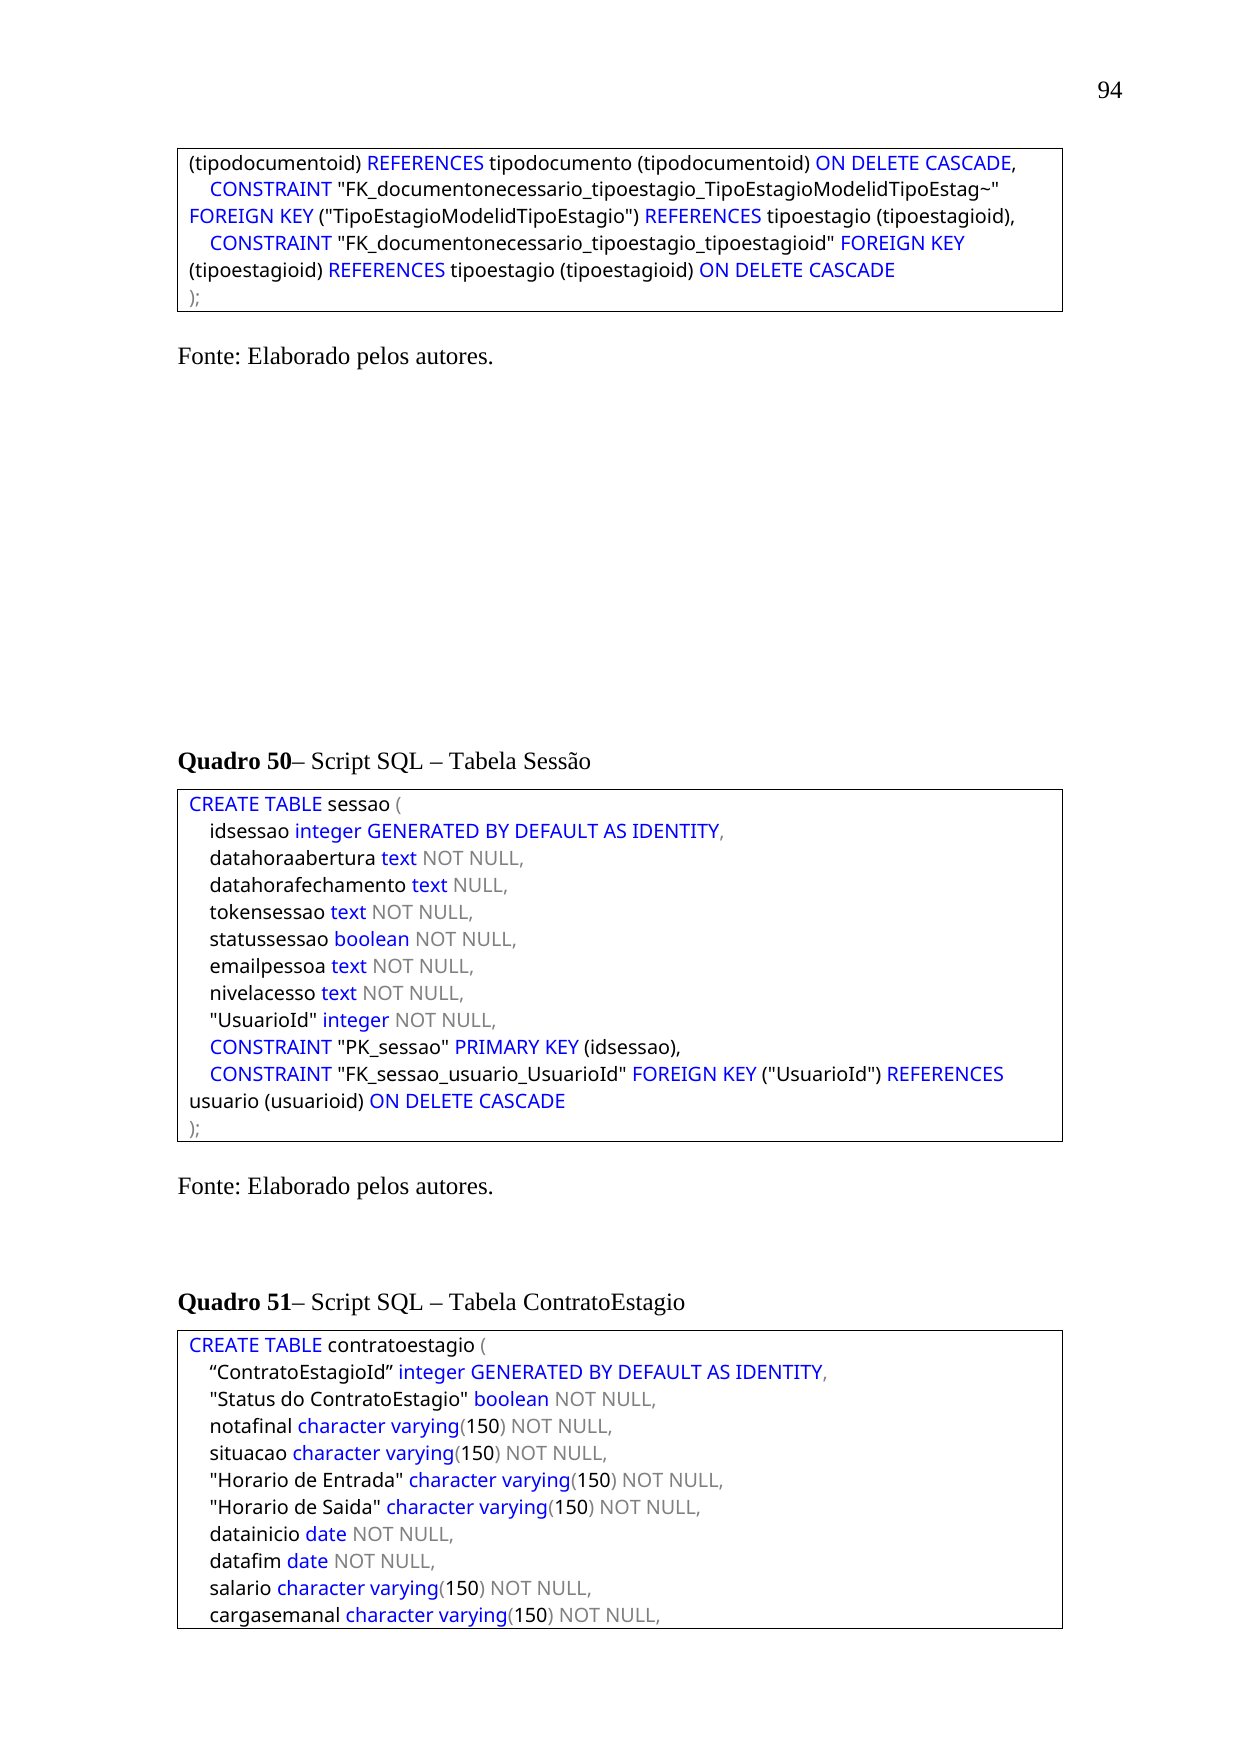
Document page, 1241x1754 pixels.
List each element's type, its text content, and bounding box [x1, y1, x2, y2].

text Fonte: Elaborado pelos autores. [177, 341, 1122, 369]
table_header CREATE TABLE sessao ( idsessao integer GENERATED BY DEFAULT AS IDENTITY, datahoraabertura text NOT NULL, datahorafechamento text NULL, tokensessao text NOT NULL, statussessao boolean NOT NULL, emailpessoa text NOT NULL, nivelacesso text NOT NULL, "UsuarioId" integer NOT NULL, CONSTRAINT "PK_sessao" PRIMARY KEY (idsessao), CONSTRAINT "FK_sessao_usuario_UsuarioId" FOREIGN KEY ("UsuarioId") REFERENCES usuario (usuarioid) ON DELETE CASCADE ); [178, 790, 1062, 1141]
text Fonte: Elaborado pelos autores. [177, 1171, 1122, 1200]
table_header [178, 1331, 1062, 1628]
text Quadro 50– Script SQL – Tabela Sessão [177, 746, 1122, 775]
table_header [178, 149, 1062, 311]
text Quadro 51– Script SQL – Tabela ContratoEstagio [177, 1287, 1122, 1316]
